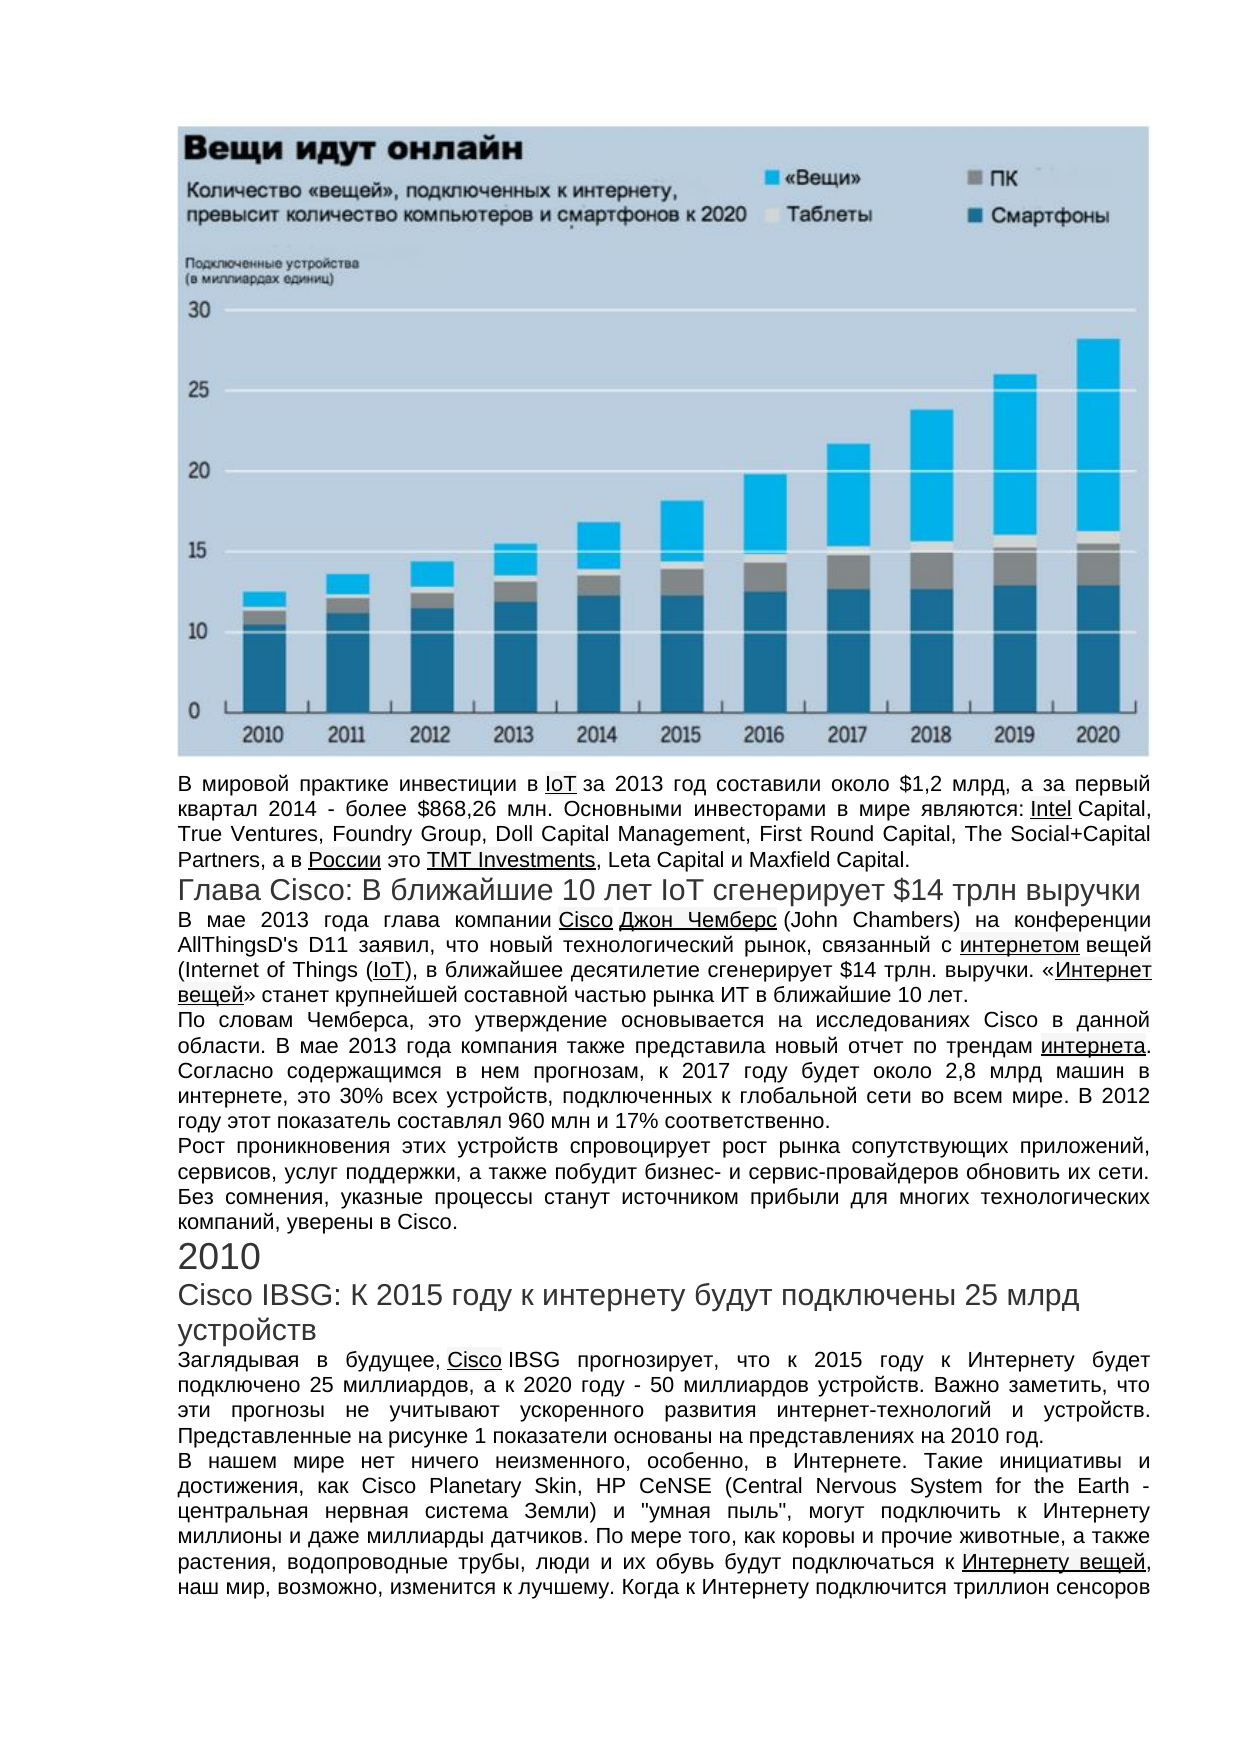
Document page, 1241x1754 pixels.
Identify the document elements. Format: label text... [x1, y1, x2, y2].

text В мае 2013 года глава компании Cisco Джон Чемберс (John Chambers) на конференции AllThingsD's D11 заявил, что новый технологический рынок, связанный с интернетом вещей (Internet of Things (IoT), в ближайшее десятилетие сгенерирует $14 трлн. выручки. «Интернет вещей» станет крупнейшей составной частью рынка ИТ в ближайшие 10 лет. [177, 907, 1152, 1007]
picture [177, 118, 1152, 764]
text По словам Чемберса, это утверждение основывается на исследованиях Cisco в данной области. В мае 2013 года компания также представила новый отчет по трендам интернета. Согласно содержащимся в нем прогнозам, к 2017 году будет около 2,8 млрд машин в интернете, это 30% всех устройств, подключенных к глобальной сети во всем мире. В 2012 году этот показатель составлял 960 млн и 17% соответственно. [177, 1007, 1152, 1133]
text Cisco IBSG: К 2015 году к интернету будут подключены 25 млрд устройств [177, 1277, 1152, 1347]
text В мировой практике инвестиции в IoT за 2013 год составили около $1,2 млрд, а за первый квартал 2014 - более $868,26 млн. Основными инвесторами в мире являются: Intel Capital, True Ventures, Foundry Group, Doll Capital Management, First Round Capital, The Social+Capital Partners, а в России это TMT Investments, Leta Capital и Maxfield Capital. [177, 771, 1152, 872]
text Рост проникновения этих устройств спровоцирует рост рынка сопутствующих приложений, сервисов, услуг поддержки, а также побудит бизнес- и сервис-провайдеров обновить их сети. Без сомнения, указные процессы станут источником прибыли для многих технологических компаний, уверены в Cisco. [177, 1133, 1152, 1234]
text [177, 1448, 1152, 1599]
text 2010 [177, 1234, 1152, 1277]
text Глава Cisco: В ближайшие 10 лет IoT сгенерирует $14 трлн выручки [177, 872, 1152, 907]
text Заглядывая в будущее, Cisco IBSG прогнозирует, что к 2015 году к Интернету будет подключено 25 миллиардов, а к 2020 году - 50 миллиардов устройств. Важно заметить, что эти прогнозы не учитывают ускоренного развития интернет-технологий и устройств. Представленные на рисунке 1 показатели основаны на представлениях на 2010 год. [177, 1347, 1152, 1448]
